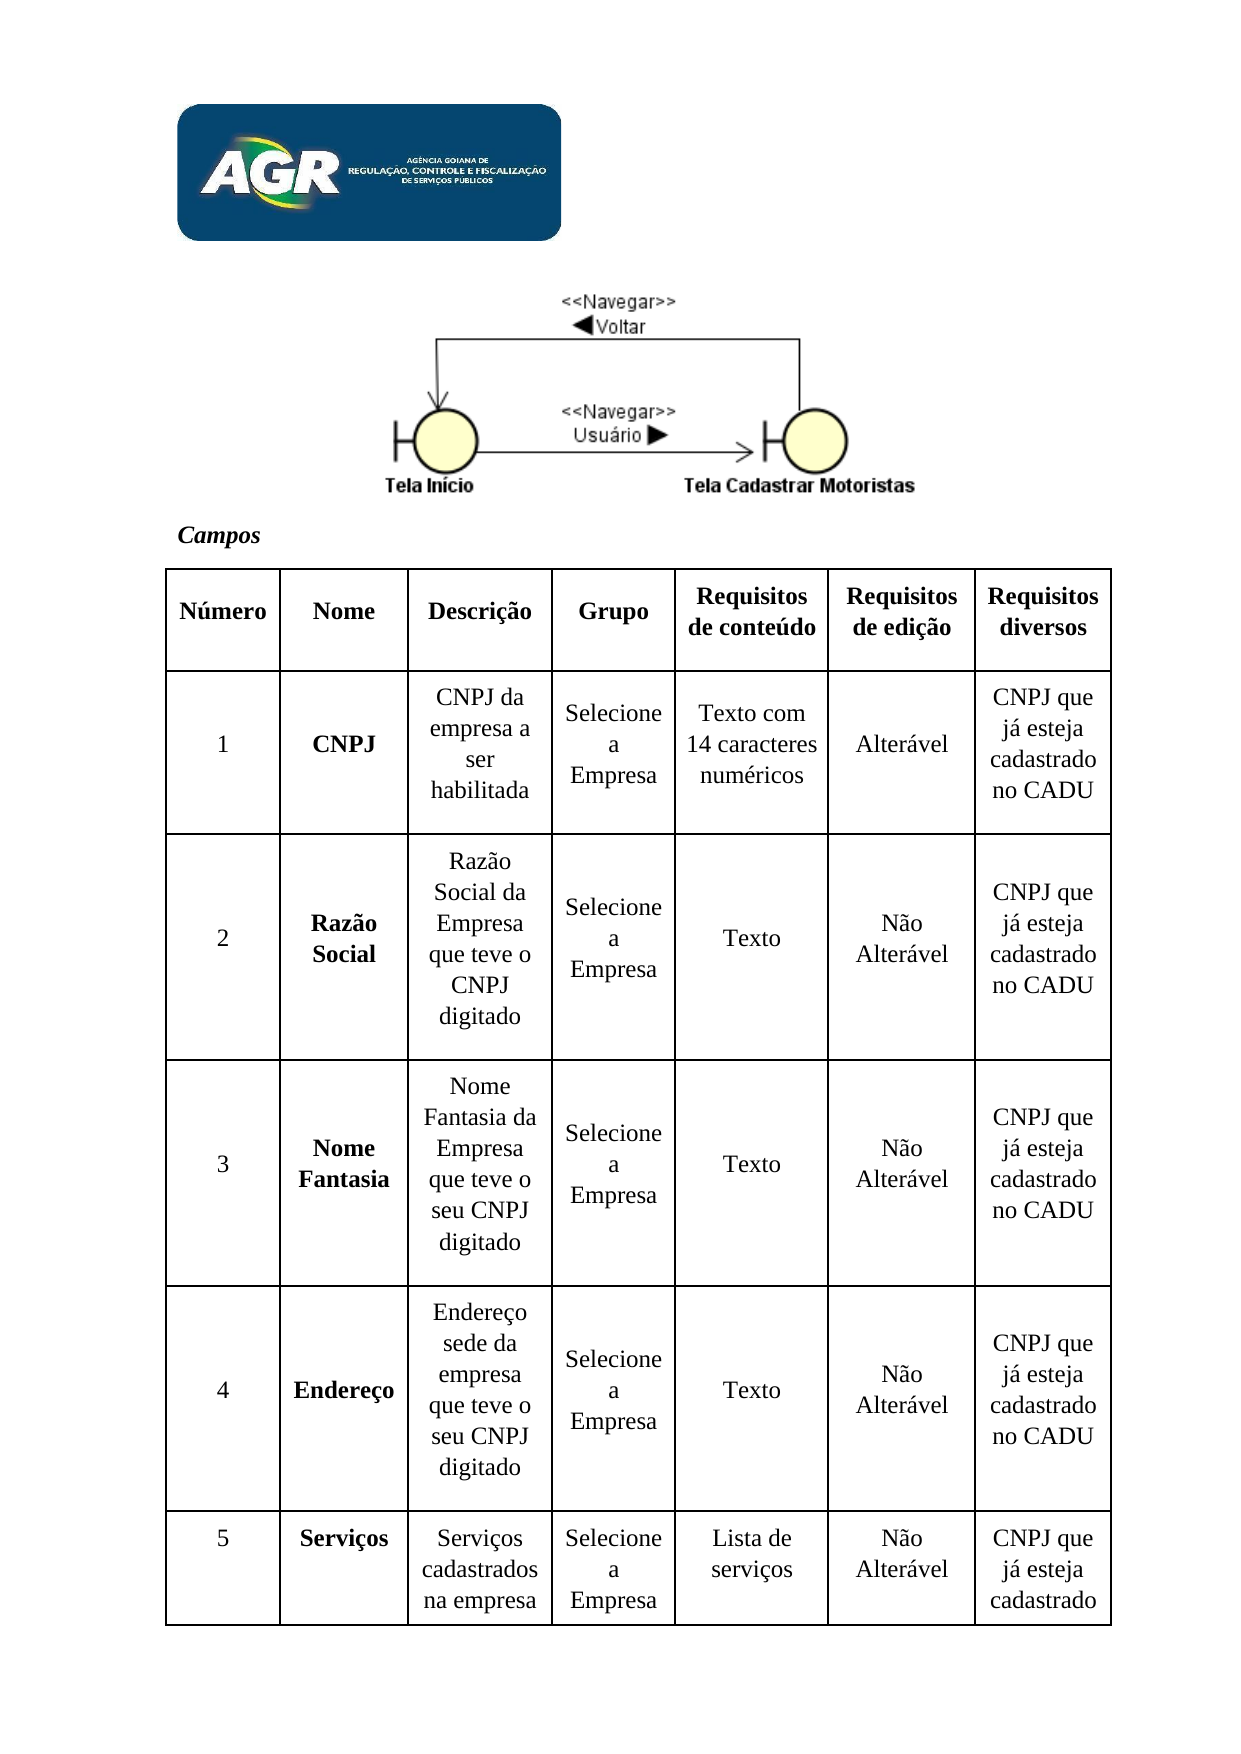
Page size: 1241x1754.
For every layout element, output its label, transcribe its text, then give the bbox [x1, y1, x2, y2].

table_cell Endereço [281, 1287, 407, 1510]
table_cell Nome Fantasia da Empresa que teve o seu CNPJ digitado [409, 1061, 551, 1284]
table_cell Serviços cadastrados na empresa [409, 1512, 551, 1624]
table_cell Selecione a Empresa [553, 1512, 674, 1624]
picture [367, 280, 932, 502]
table_cell Texto [676, 1287, 827, 1510]
text Campos [177, 521, 1122, 549]
table_cell Texto [676, 835, 827, 1059]
table_header Grupo [553, 570, 674, 670]
table_cell Selecione a Empresa [553, 672, 674, 833]
table_cell Alterável [829, 672, 974, 833]
table_cell Nome Fantasia [281, 1061, 407, 1284]
table_cell Não Alterável [829, 1512, 974, 1624]
table_cell 4 [167, 1287, 279, 1510]
table_cell CNPJ da empresa a ser habilitada [409, 672, 551, 833]
table_cell Selecione a Empresa [553, 1061, 674, 1284]
table_header Requisitos diversos [976, 570, 1110, 670]
table_cell Não Alterável [829, 1061, 974, 1284]
table_cell Razão Social da Empresa que teve o CNPJ digitado [409, 835, 551, 1059]
table_header Descrição [409, 570, 551, 670]
table_cell Selecione a Empresa [553, 835, 674, 1059]
table_cell CNPJ que já esteja cadastrado no CADU [976, 835, 1110, 1059]
table_cell Selecione a Empresa [553, 1287, 674, 1510]
table_cell CNPJ que já esteja cadastrado no CADU [976, 1287, 1110, 1510]
table_cell Razão Social [281, 835, 407, 1059]
table_cell Texto com 14 caracteres numéricos [676, 672, 827, 833]
table_header Número [167, 570, 279, 670]
table_cell 1 [167, 672, 279, 833]
table_cell Texto [676, 1061, 827, 1284]
table_cell 5 [167, 1512, 279, 1624]
table_cell CNPJ que já esteja cadastrado no CADU [976, 1061, 1110, 1284]
table_cell CNPJ que já esteja cadastrado no CADU [976, 672, 1110, 833]
table_cell Não Alterável [829, 1287, 974, 1510]
table_header Requisitos de conteúdo [676, 570, 827, 670]
table_cell CNPJ que já esteja cadastrado no CADU [976, 1512, 1110, 1624]
table_cell Não Alterável [829, 835, 974, 1059]
table_cell 3 [167, 1061, 279, 1284]
table_cell Endereço sede da empresa que teve o seu CNPJ digitado [409, 1287, 551, 1510]
picture [177, 104, 562, 241]
table_cell Serviços [281, 1512, 407, 1624]
table_header Nome [281, 570, 407, 670]
table_cell CNPJ [281, 672, 407, 833]
table_header Requisitos de edição [829, 570, 974, 670]
table_cell 2 [167, 835, 279, 1059]
table_cell Lista de serviços [676, 1512, 827, 1624]
